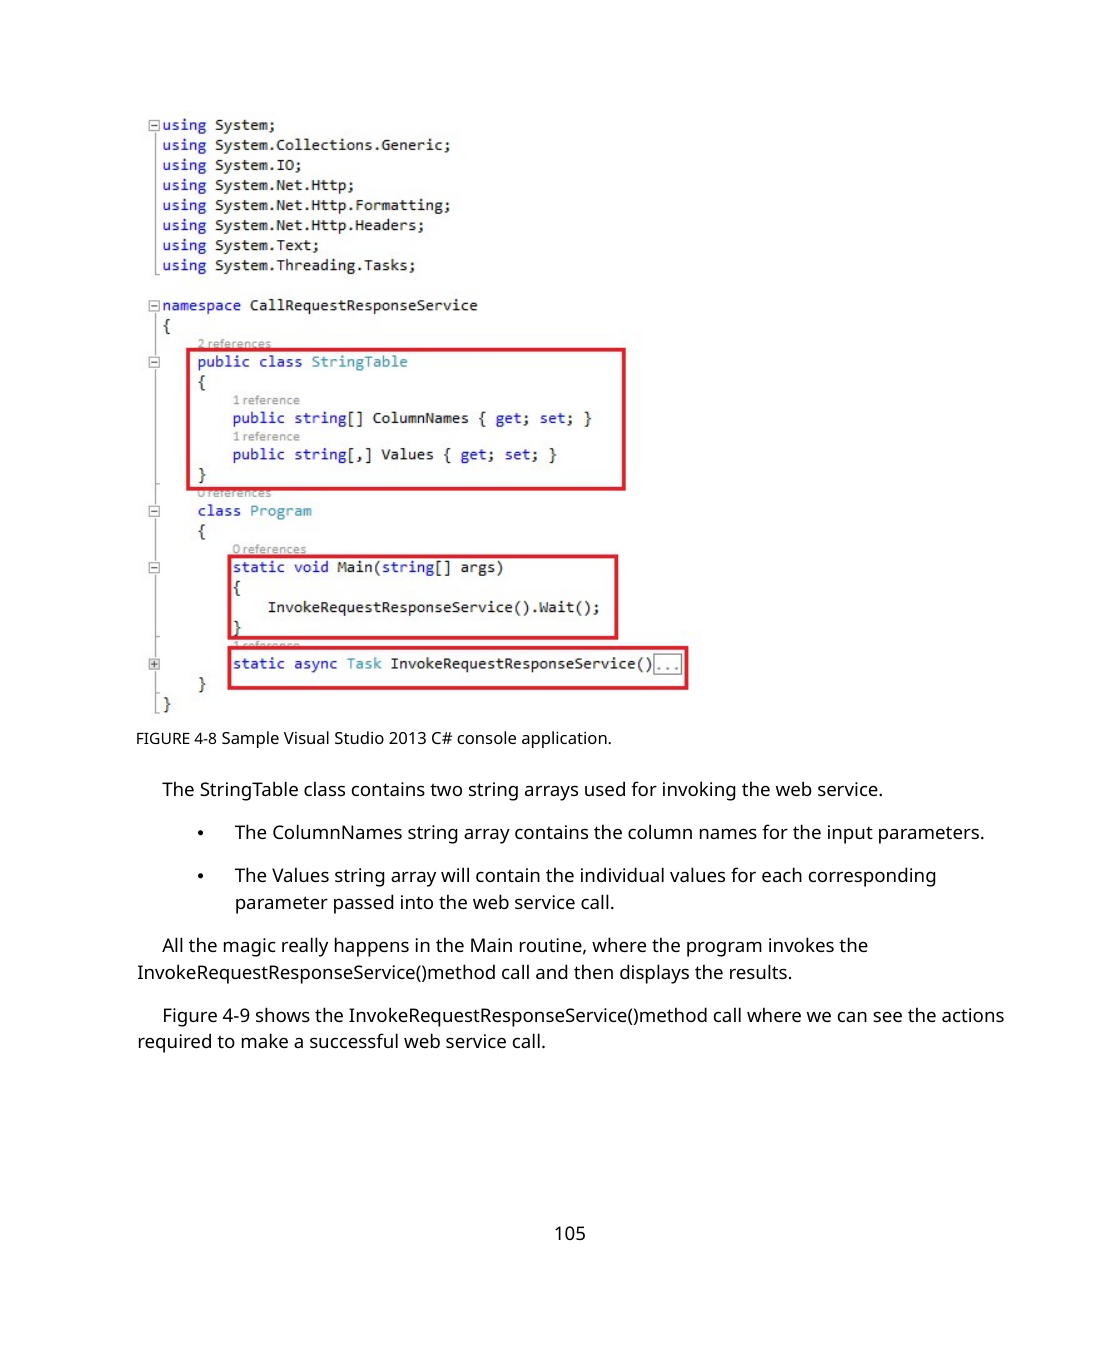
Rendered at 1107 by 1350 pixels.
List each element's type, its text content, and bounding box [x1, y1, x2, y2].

text The StringTable class contains two string arrays used for invoking the web service. [162, 776, 1019, 802]
text Figure 4-9 shows the InvokeRequestResponseService()method call where we can see the actions required to make a successful web service call. [137, 1002, 1019, 1054]
text FIGURE 4-8 Sample Visual Studio 2013 C# console application. [136, 727, 994, 749]
text All the magic really happens in the Main routine, where the program invokes the InvokeRequestResponseService()method call and then displays the results. [137, 932, 1019, 984]
list The ColumnNames string array contains the column names for the input parameters. [197, 819, 1019, 845]
list The Values string array will contain the individual values for each corresponding parameter passed into the web service call. [197, 862, 1019, 915]
picture [140, 111, 711, 725]
